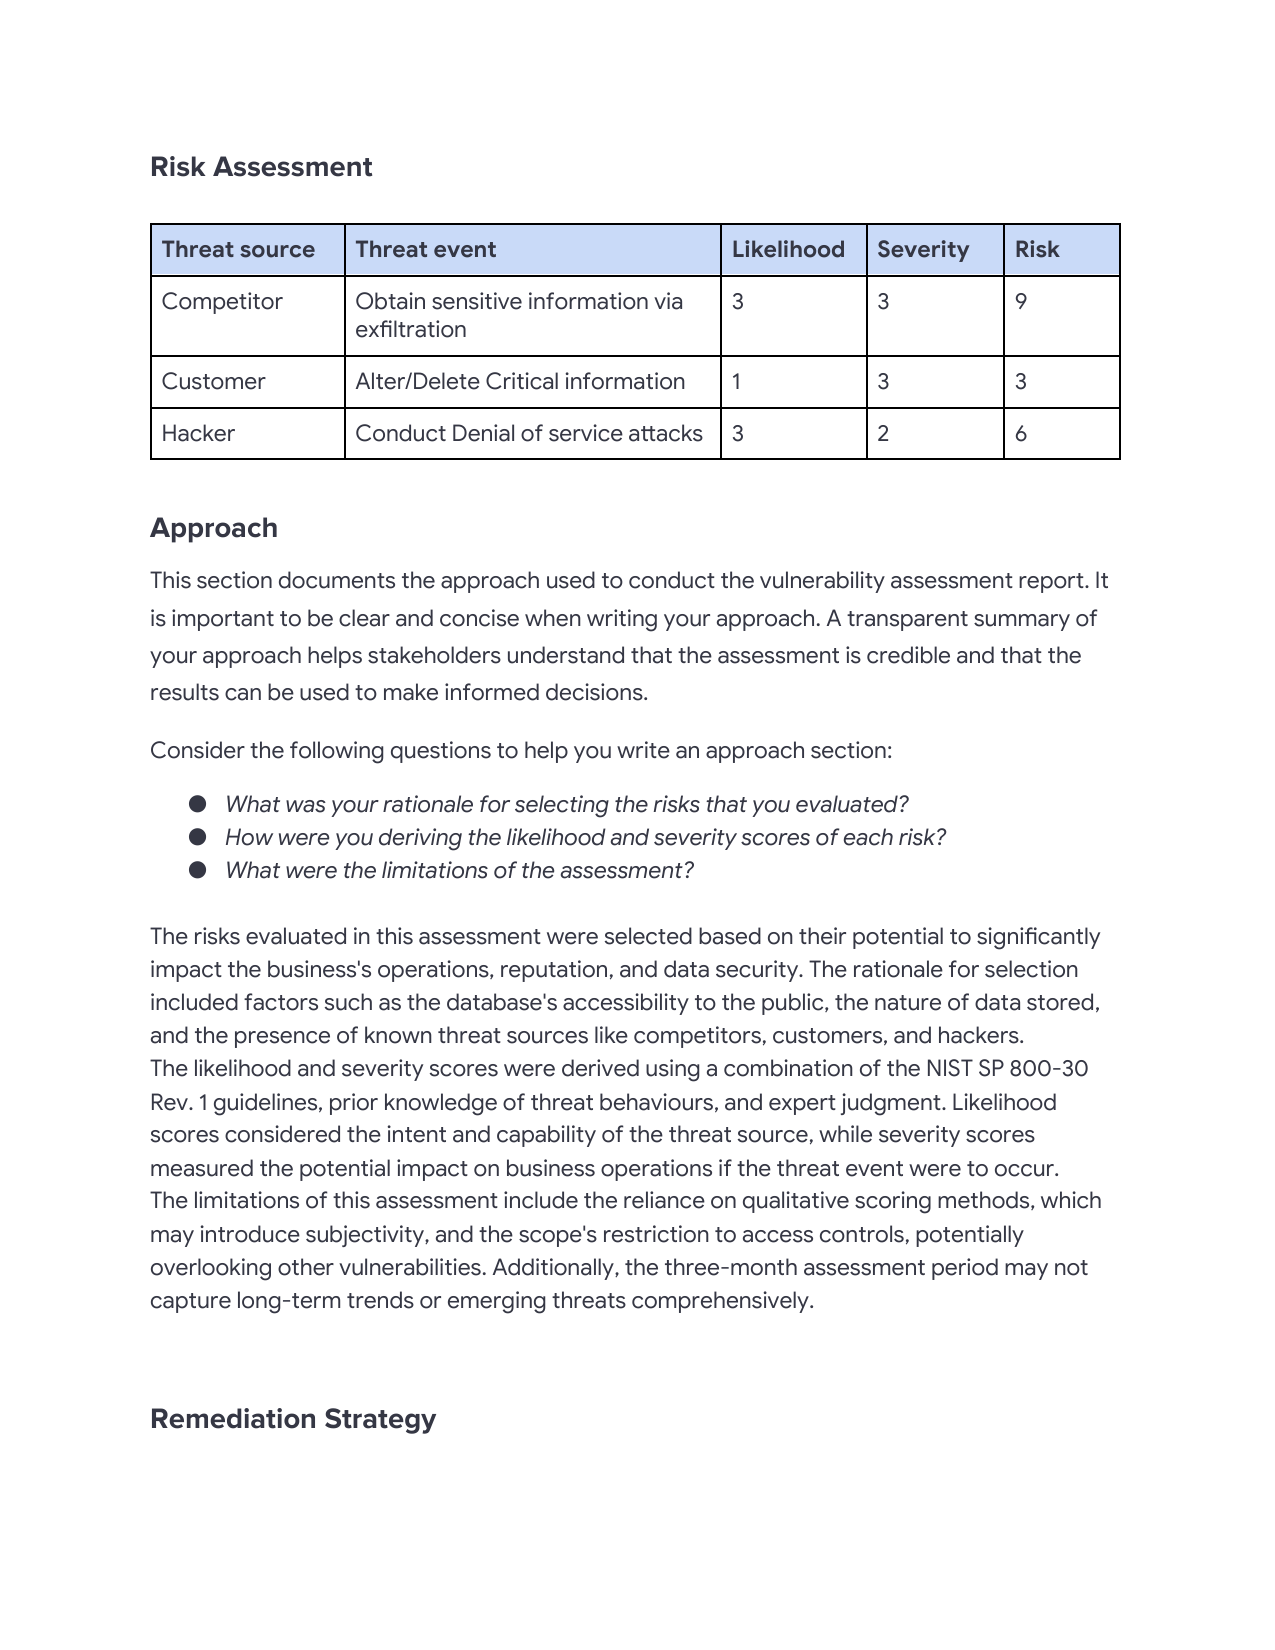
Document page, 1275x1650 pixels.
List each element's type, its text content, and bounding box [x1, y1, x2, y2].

table_cell 3 [722, 409, 866, 458]
text The likelihood and severity scores were derived using a combination of the NIST SP 800-30 Rev. 1 guidelines, prior knowledge of threat behaviours, and expert judgment. Likelihood scores considered the intent and capability of the threat source, while severity scores measured the potential impact on business operations if the threat event were to occur. [150, 1055, 1125, 1182]
table_header Threat event [346, 225, 720, 274]
table_cell Competitor [152, 277, 344, 355]
text This section documents the approach used to conduct the vulnerability assessment report. It is important to be clear and concise when writing your approach. A transparent summary of your approach helps stakeholders understand that the assessment is credible and that the results can be used to make informed decisions. [150, 567, 1125, 707]
table_cell 3 [1005, 357, 1119, 407]
table_header Severity [868, 225, 1003, 274]
list What was your rationale for selecting the risks that you evaluated? [187, 791, 1125, 819]
table_cell 2 [868, 409, 1003, 458]
subtitle Risk Assessment [150, 150, 1125, 186]
table_cell 3 [722, 277, 866, 355]
text The risks evaluated in this assessment were selected based on their potential to significantly impact the business's operations, reputation, and data security. The rationale for selection included factors such as the database's accessibility to the public, the nature of data stored, and the presence of known threat sources like competitors, customers, and hackers. [150, 923, 1125, 1050]
table_cell Customer [152, 357, 344, 407]
table_cell 1 [722, 357, 866, 407]
table_header Risk [1005, 225, 1119, 274]
list What were the limitations of the assessment? [187, 857, 1125, 885]
table_header Likelihood [722, 225, 866, 274]
table_cell 9 [1005, 277, 1119, 355]
table_cell Alter/Delete Critical information [346, 357, 720, 407]
table_cell Conduct Denial of service attacks [346, 409, 720, 458]
table_cell Hacker [152, 409, 344, 458]
table_cell 3 [868, 277, 1003, 355]
table_cell Obtain sensitive information via exfiltration [346, 277, 720, 355]
subtitle Remediation Strategy [150, 1402, 1125, 1437]
table_cell 6 [1005, 409, 1119, 458]
table_cell 3 [868, 357, 1003, 407]
subtitle Approach [150, 510, 1125, 546]
text The limitations of this assessment include the reliance on qualitative scoring methods, which may introduce subjectivity, and the scope's restriction to access controls, potentially overlooking other vulnerabilities. Additionally, the three-month assessment period may not capture long-term trends or emerging threats comprehensively. [150, 1187, 1125, 1314]
list How were you deriving the likelihood and severity scores of each risk? [187, 823, 1125, 852]
table_header Threat source [152, 225, 344, 274]
text Consider the following questions to help you write an approach section: [150, 737, 1125, 765]
